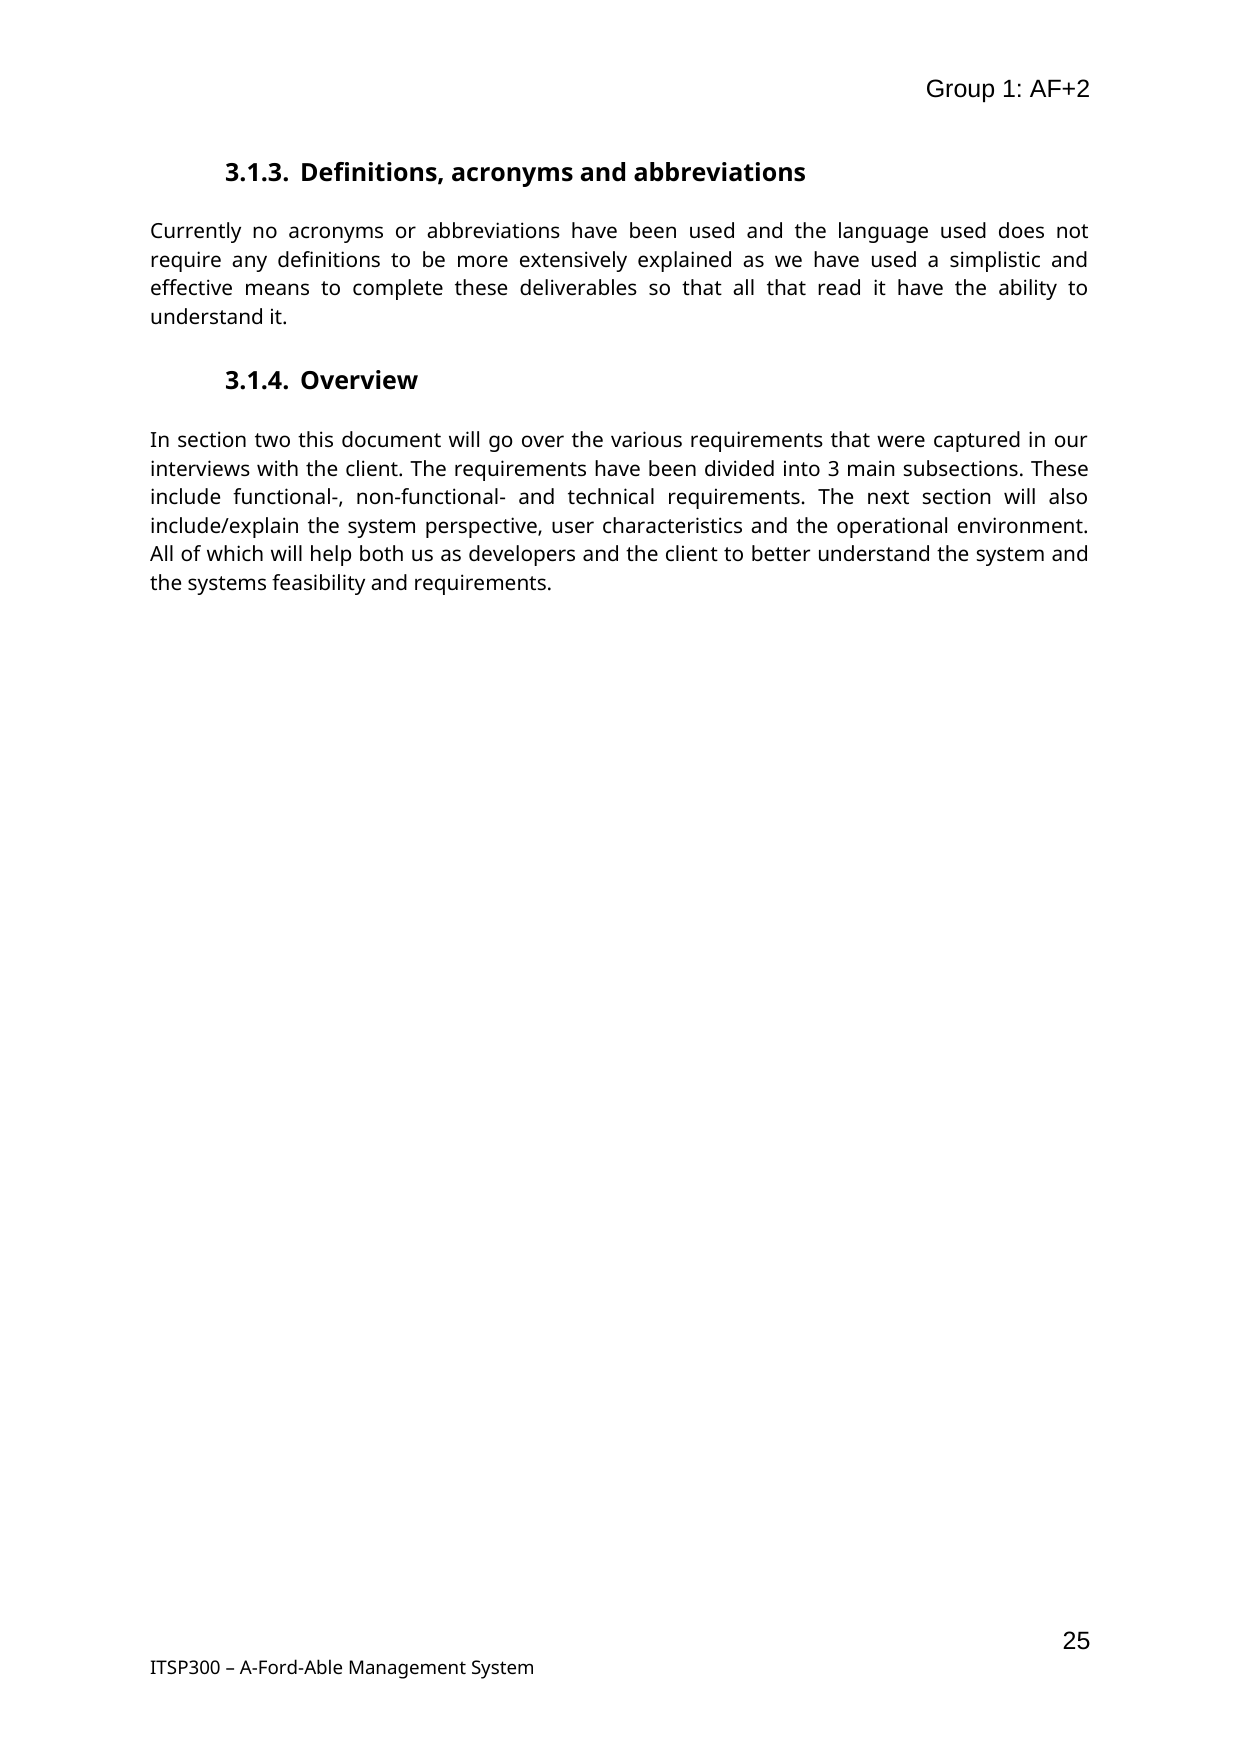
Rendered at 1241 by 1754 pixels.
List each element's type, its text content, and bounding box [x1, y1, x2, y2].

text Currently no acronyms or abbreviations have been used and the language used does not require any definitions to be more extensively explained as we have used a simplistic and effective means to complete these deliverables so that all that read it have the ability to understand it. [150, 217, 1090, 330]
text Overview [225, 363, 1090, 397]
text Definitions, acronyms and abbreviations [225, 154, 1090, 188]
text In section two this document will go over the various requirements that were captured in our interviews with the client. The requirements have been divided into 3 main subsections. These include functional-, non-functional- and technical requirements. The next section will also include/explain the system perspective, user characteristics and the operational environment. All of which will help both us as developers and the client to better understand the system and the systems feasibility and requirements. [150, 426, 1090, 596]
